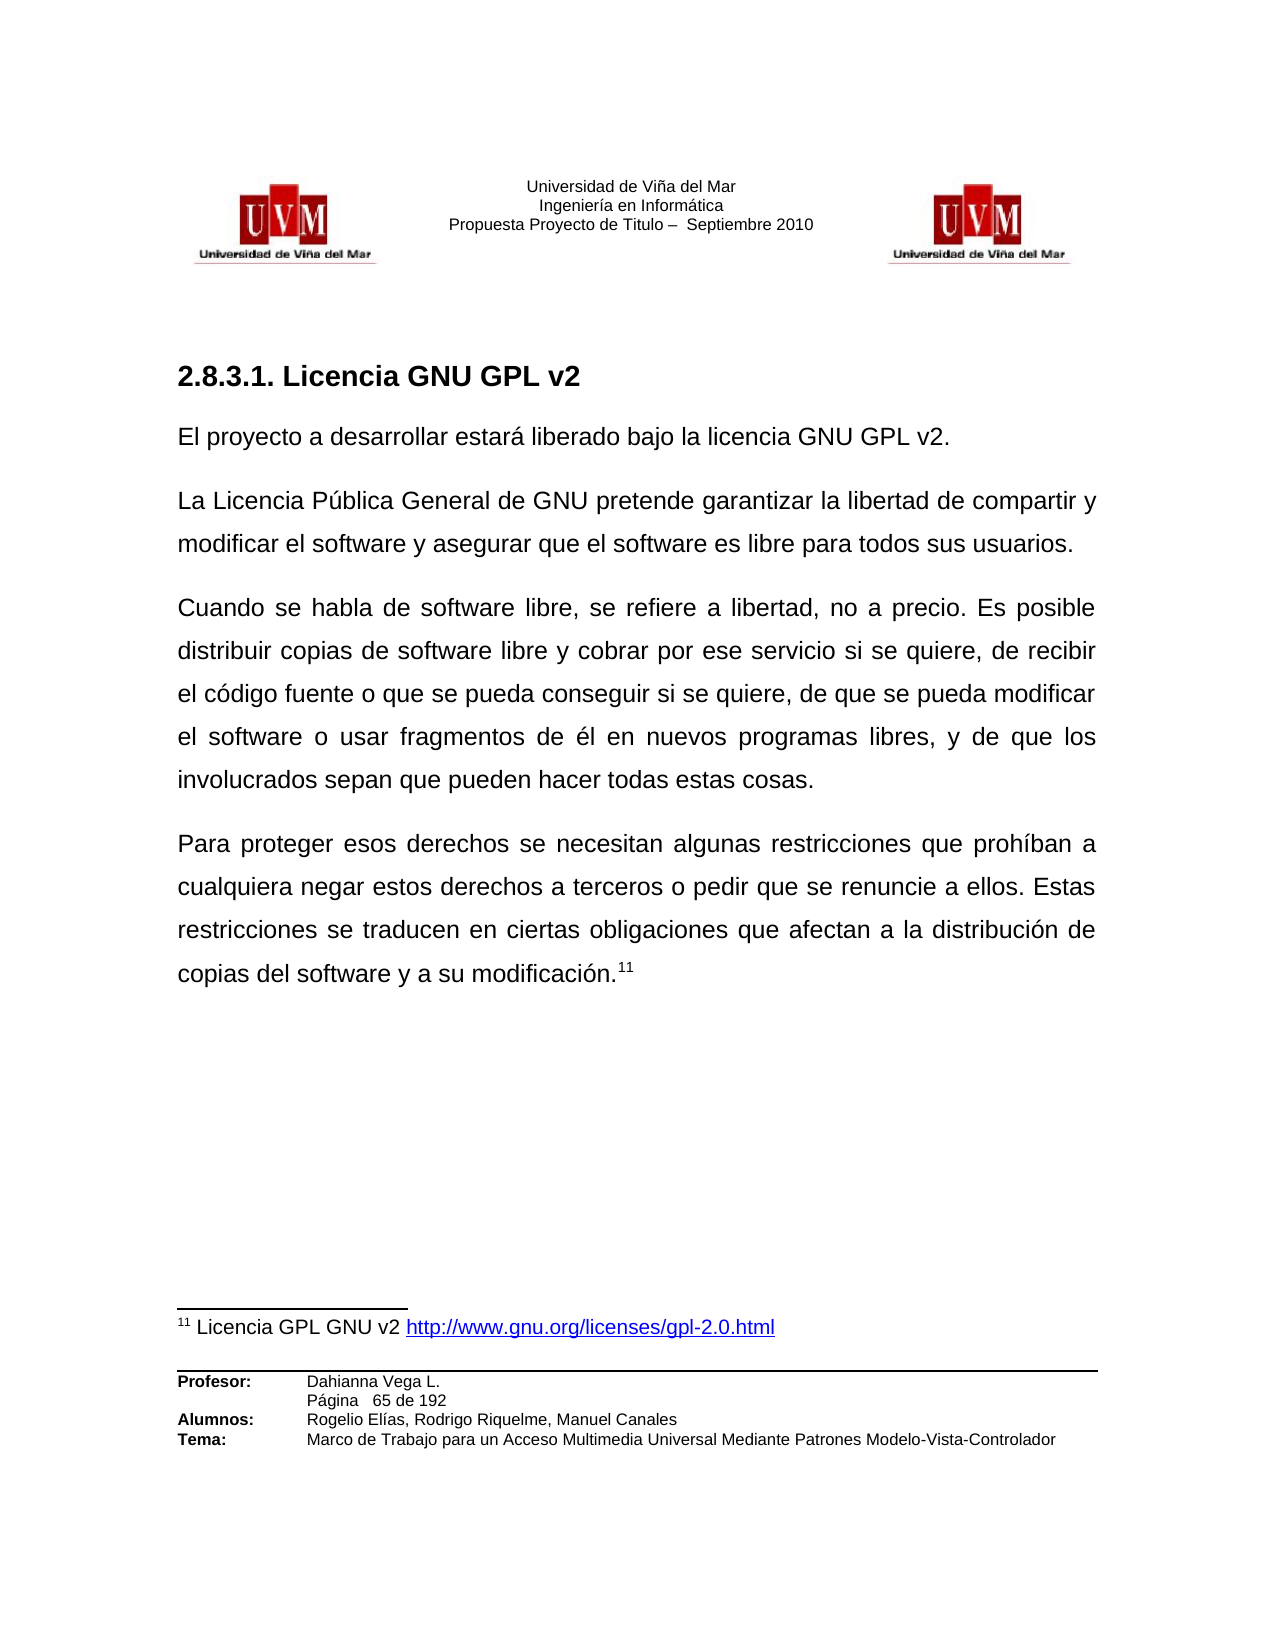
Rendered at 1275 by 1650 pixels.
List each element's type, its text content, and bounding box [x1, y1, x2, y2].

text El proyecto a desarrollar estará liberado bajo la licencia GNU GPL v2. [177, 422, 1098, 450]
text Cuando se habla de software libre, se refiere a libertad, no a precio. Es posible distribuir copias de software libre y cobrar por ese servicio si se quiere, de recibir el código fuente o que se pueda conseguir si se quiere, de que se pueda modificar el software o usar fragmentos de él en nuevos programas libres, y de que los involucrados sepan que pueden hacer todas estas cosas. [177, 593, 1098, 794]
picture [177, 176, 390, 267]
subtitle 2.8.3.1. Licencia GNU GPL v2 [177, 359, 1098, 392]
picture [871, 176, 1084, 267]
text Para proteger esos derechos se necesitan algunas restricciones que prohíban a cualquiera negar estos derechos a terceros o pedir que se renuncie a ellos. Estas restricciones se traducen en ciertas obligaciones que afectan a la distribución de copias del software y a su modificación. [177, 829, 1098, 987]
text La Licencia Pública General de GNU pretende garantizar la libertad de compartir y modificar el software y asegurar que el software es libre para todos sus usuarios. [177, 486, 1098, 557]
